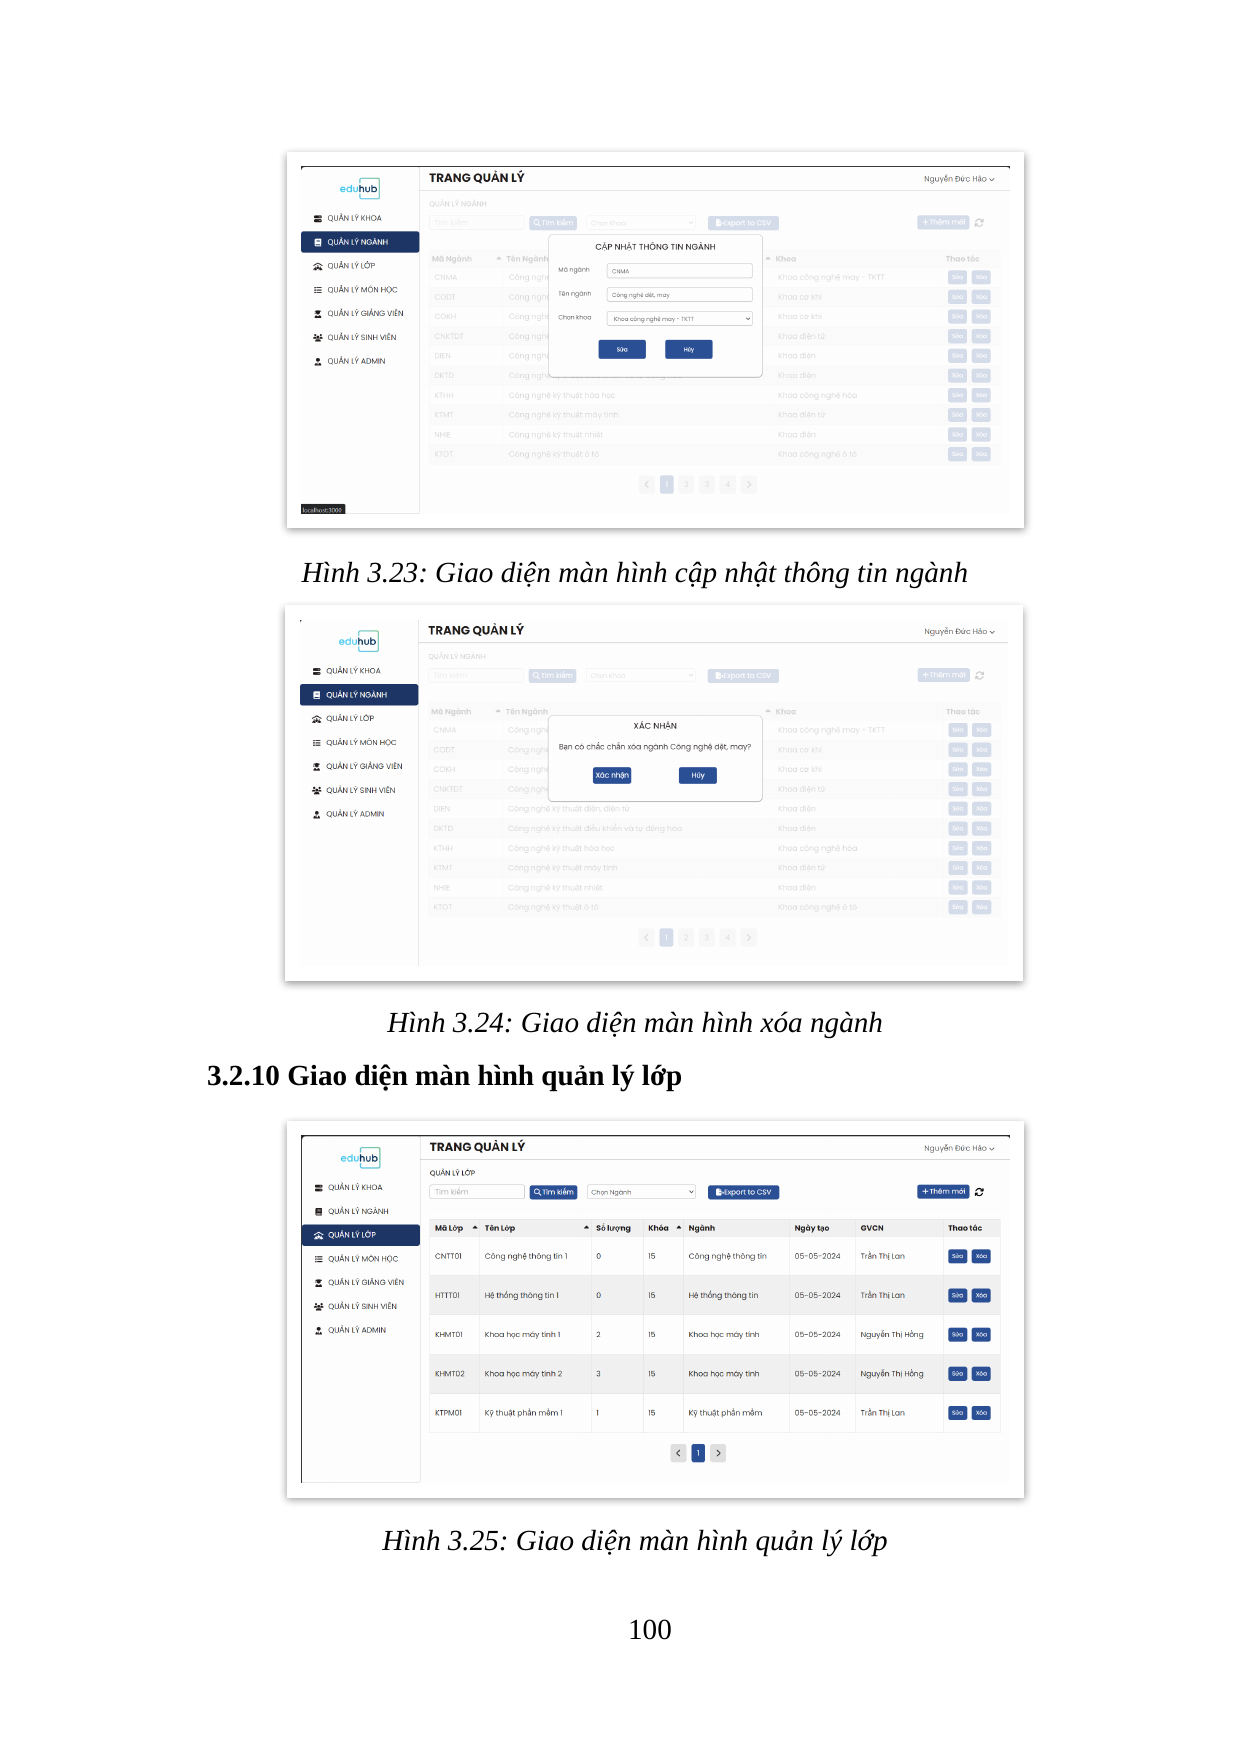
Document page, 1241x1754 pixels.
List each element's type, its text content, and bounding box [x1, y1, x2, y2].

picture [300, 620, 1008, 966]
text Hình 3.23: Giao diện màn hình cập nhật thông tin ngành [177, 555, 1092, 588]
picture [301, 1135, 1010, 1483]
text Hình 3.25: Giao diện màn hình quản lý lớp [177, 1523, 1092, 1557]
picture [301, 166, 1010, 514]
subtitle 3.2.10 Giao diện màn hình quản lý lớp [207, 1058, 1092, 1091]
text Hình 3.24: Giao diện màn hình xóa ngành [177, 1005, 1092, 1038]
